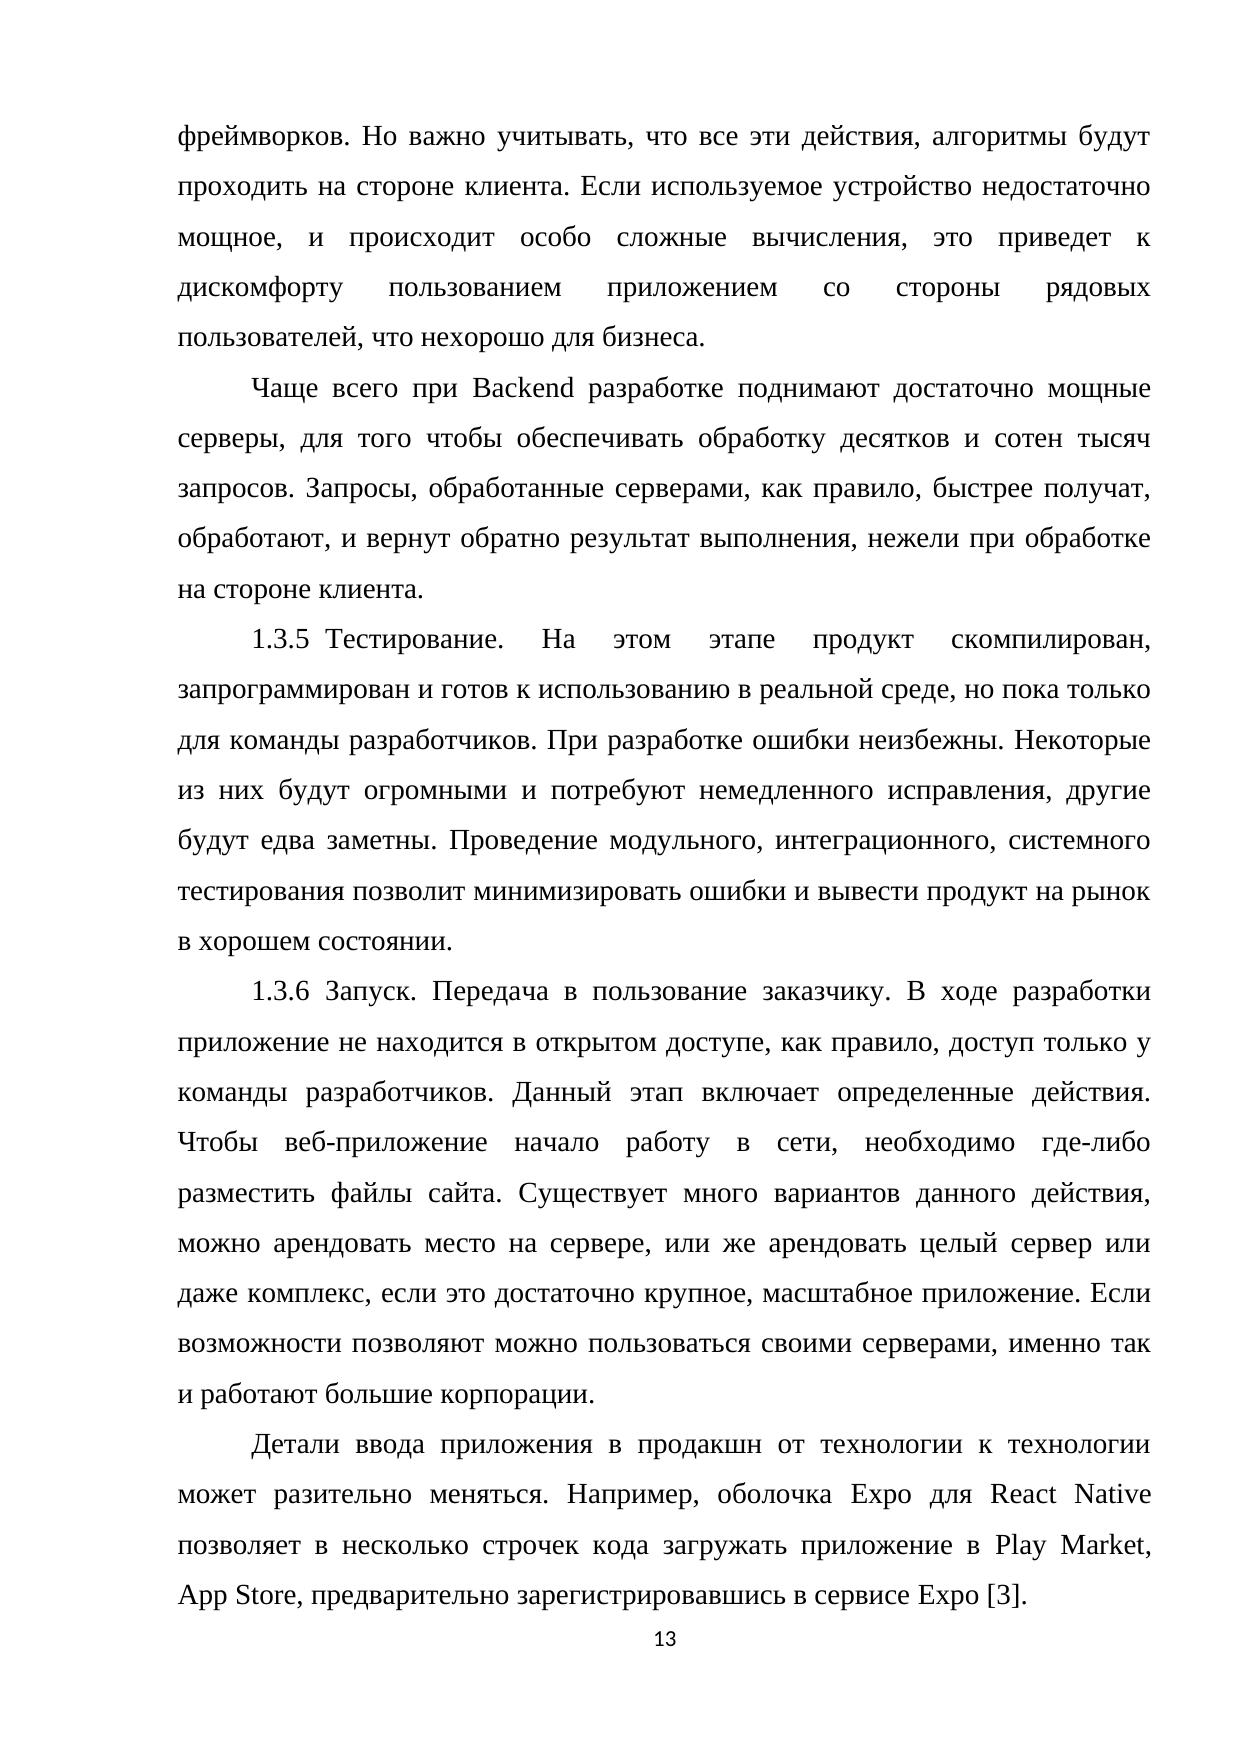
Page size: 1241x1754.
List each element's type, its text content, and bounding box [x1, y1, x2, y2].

text Детали ввода приложения в продакшн от технологии к технологии может разительно меняться. Например, оболочка Expo для React Native позволяет в несколько строчек кода загружать приложение в Play Market, App Store, предварительно зарегистрировавшись в сервисе Expo [3]. [177, 1426, 1152, 1611]
text Чаще всего при Backend разработке поднимают достаточно мощные серверы, для того чтобы обеспечивать обработку десятков и сотен тысяч запросов. Запросы, обработанные серверами, как правило, быстрее получат, обработают, и вернут обратно результат выполнения, нежели при обработке на стороне клиента. [177, 370, 1152, 604]
list Тестирование. На этом этапе продукт скомпилирован, запрограммирован и готов к использованию в реальной среде, но пока только для команды разработчиков. При разработке ошибки неизбежны. Некоторые из них будут огромными и потребуют немедленного исправления, другие будут едва заметны. Проведение модульного, интеграционного, системного тестирования позволит минимизировать ошибки и вывести продукт на рынок в хорошем состоянии. [177, 621, 1152, 957]
list Запуск. Передача в пользование заказчику. В ходе разработки приложение не находится в открытом доступе, как правило, доступ только у команды разработчиков. Данный этап включает определенные действия. Чтобы веб-приложение начало работу в сети, необходимо где-либо разместить файлы сайта. Существует много вариантов данного действия, можно арендовать место на сервере, или же арендовать целый сервер или даже комплекс, если это достаточно крупное, масштабное приложение. Если возможности позволяют можно пользоваться своими серверами, именно так и работают большие корпорации. [177, 973, 1152, 1409]
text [177, 118, 1152, 353]
